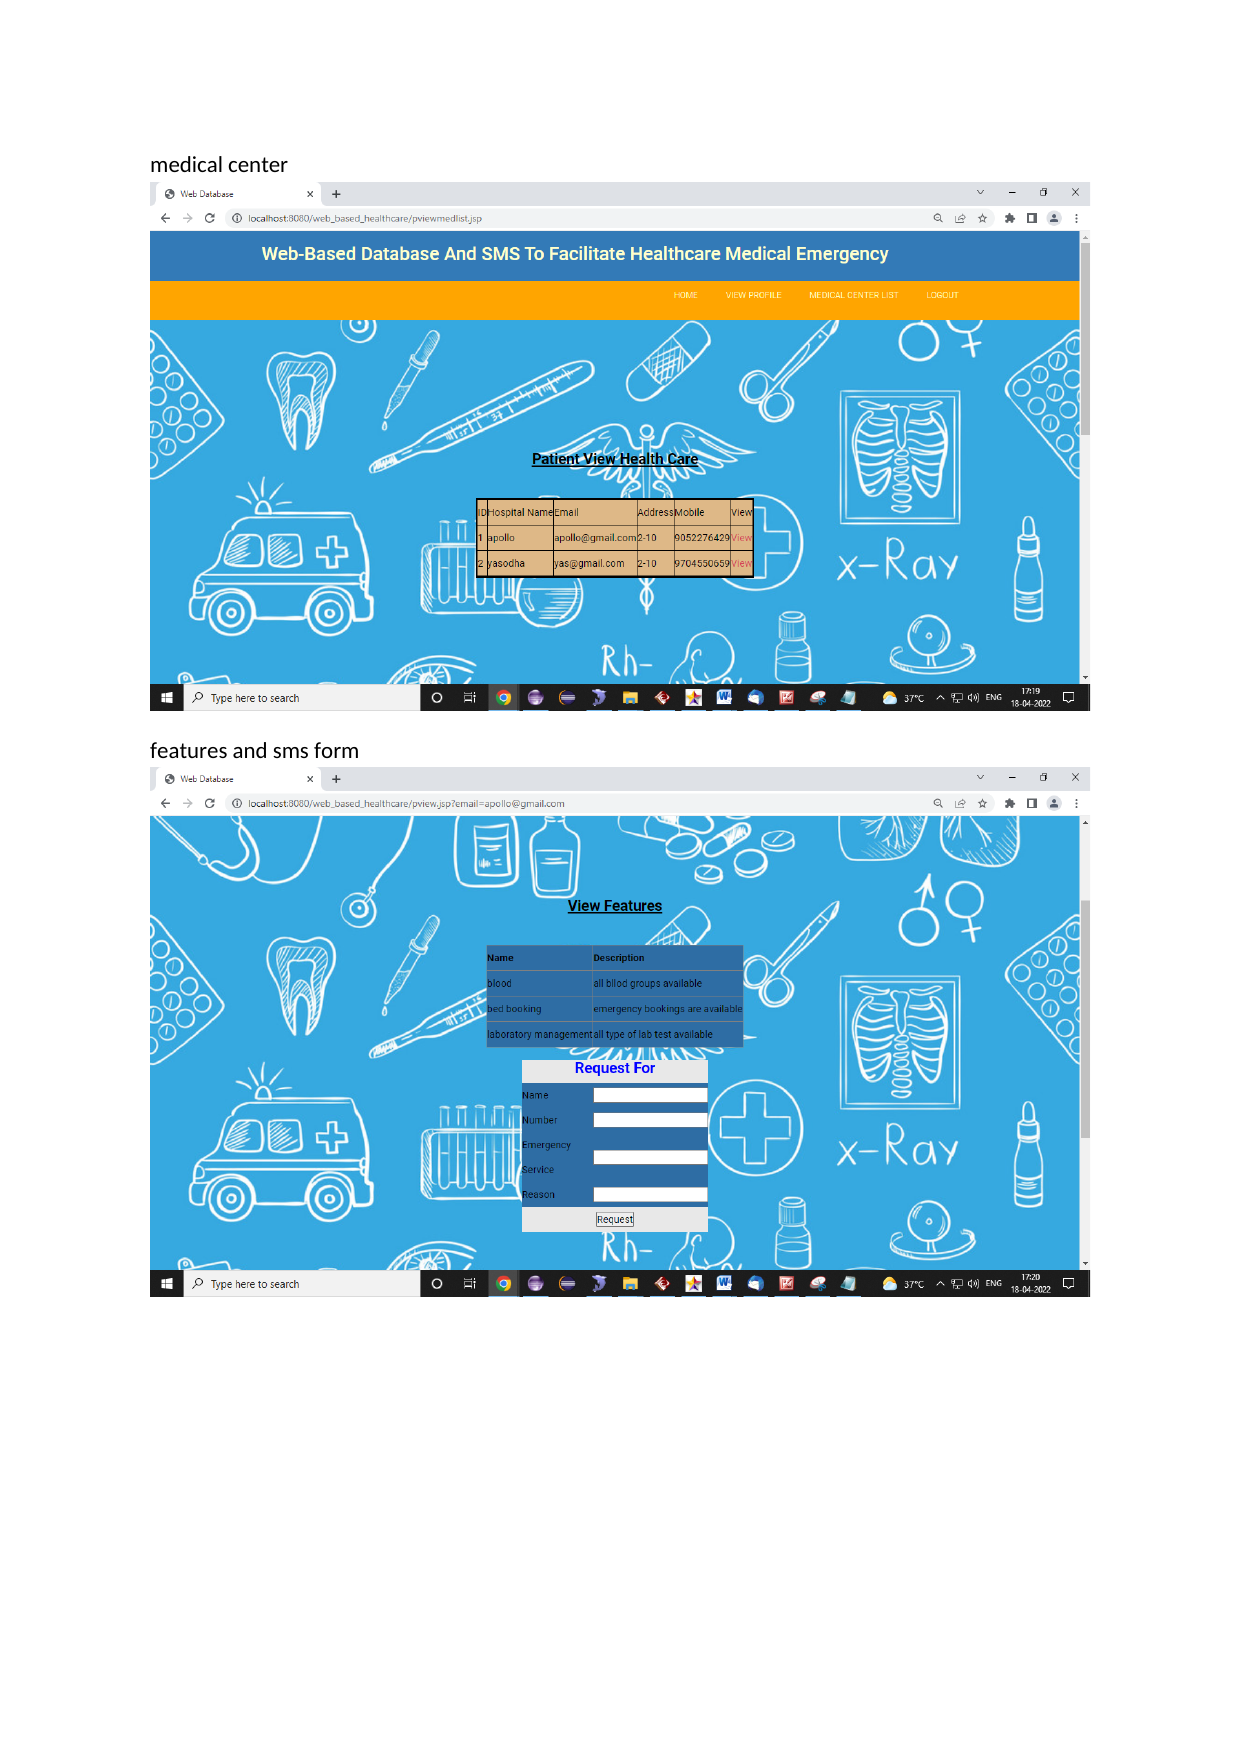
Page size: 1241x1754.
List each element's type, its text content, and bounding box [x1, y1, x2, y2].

picture [150, 182, 1091, 711]
text features and sms form [150, 736, 1090, 767]
text medical center [150, 150, 1090, 182]
picture [150, 767, 1091, 1297]
